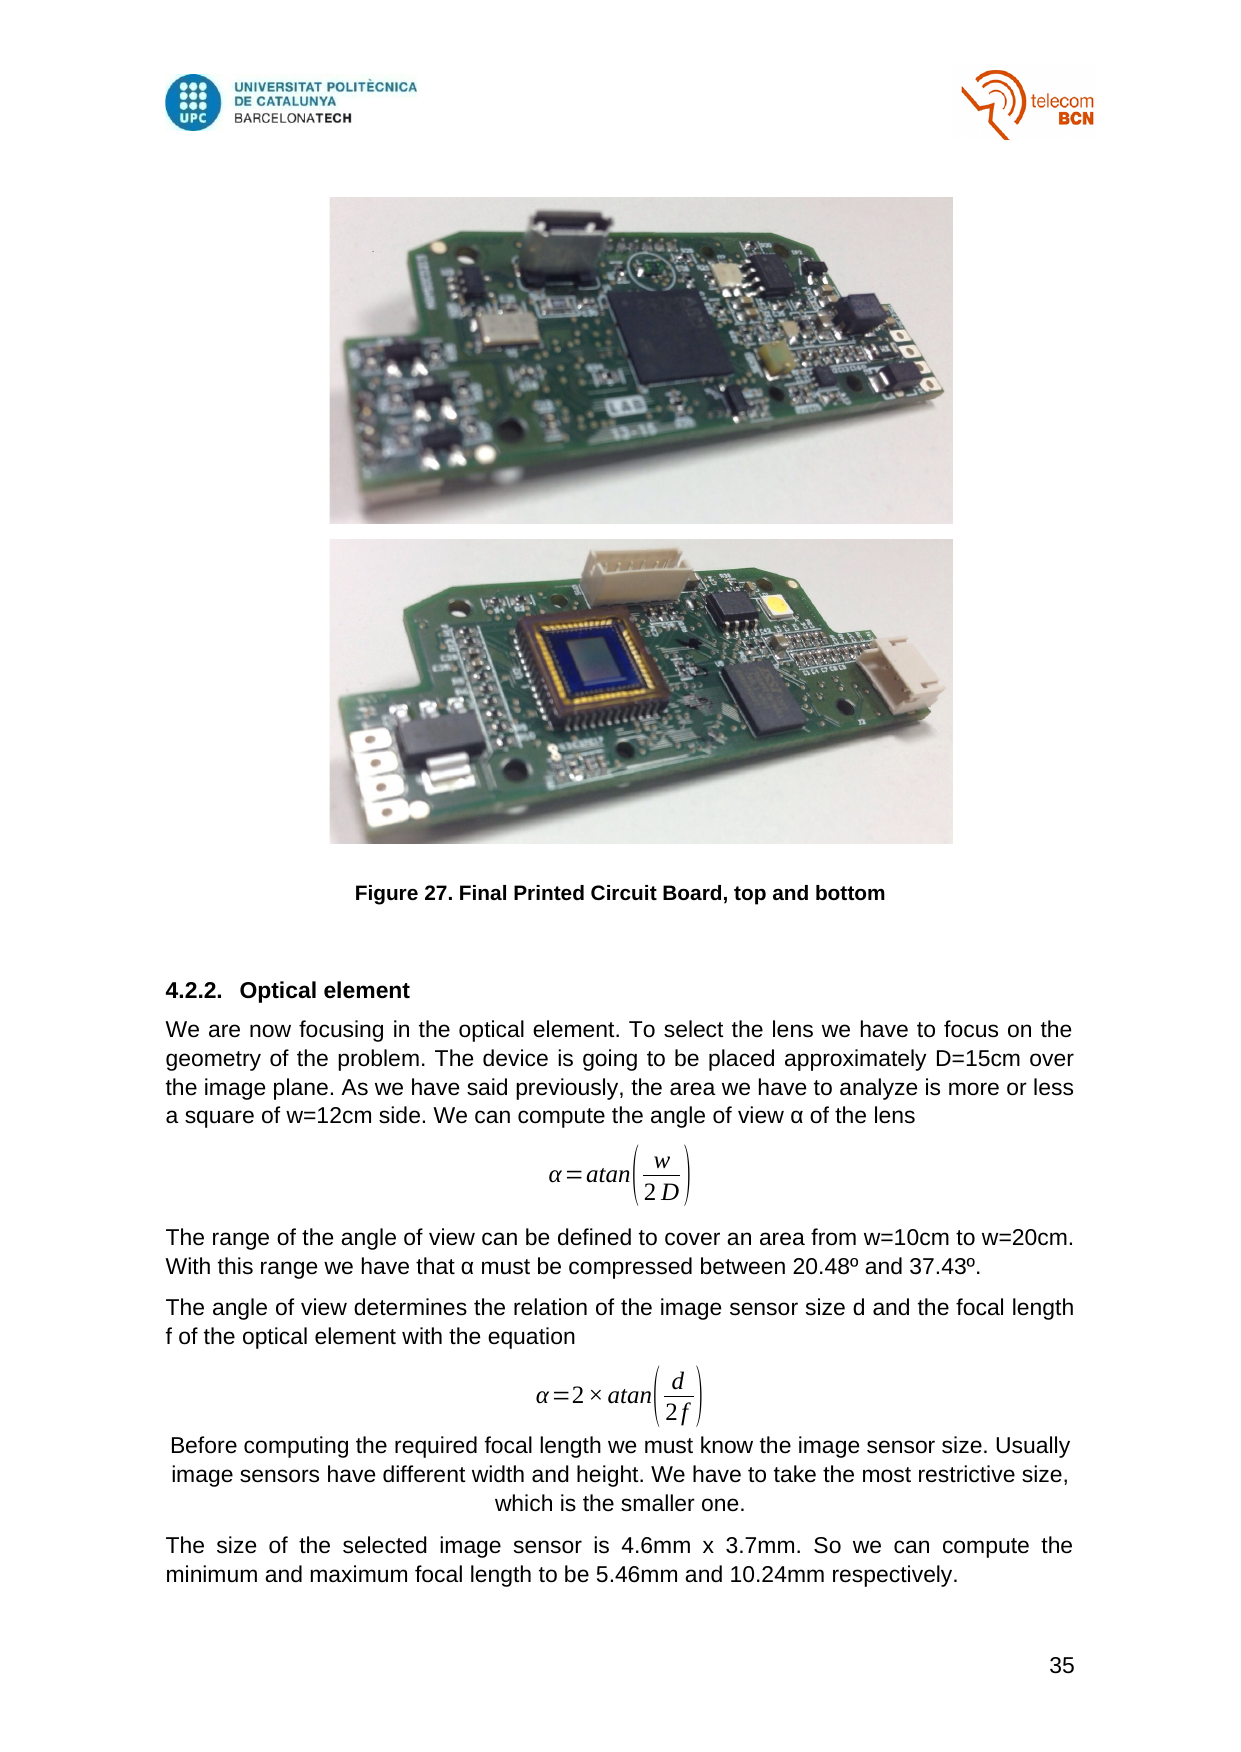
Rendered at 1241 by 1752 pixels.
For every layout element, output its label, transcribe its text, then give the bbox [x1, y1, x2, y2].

text The angle of view determines the relation of the image sensor size d and the focal length f of the optical element with the equation [165, 1294, 1075, 1349]
text The size of the selected image sensor is 4.6mm x 3.7mm. So we can compute the minimum and maximum focal length to be 5.46mm and 10.24mm respectively. [165, 1532, 1075, 1587]
text We are now focusing in the optical element. To select the lens we have to focus on the geometry of the problem. The device is going to be placed approximately D=15cm over the image plane. As we have said previously, the area we have to analyze is more or less a square of w=12cm side. We can compute the angle of view α of the lenswith 𝑛(lement be hung. m m 2equation.s [165, 1016, 1075, 1129]
picture [329, 539, 953, 844]
picture [329, 197, 953, 524]
subtitle Optical element [165, 974, 1075, 1003]
picture [165, 74, 417, 131]
text Before computing the required focal length we must know the image sensor size. Usually image sensors have different width and height. We have to take the most restrictive size, which is the smaller one. [165, 1364, 1075, 1516]
picture [952, 64, 1097, 140]
text The range of the angle of view can be defined to cover an area from w=10cm to w=20cm. With this range we have that α must be compressed between 20.48º and 37.43º. [165, 1224, 1075, 1279]
